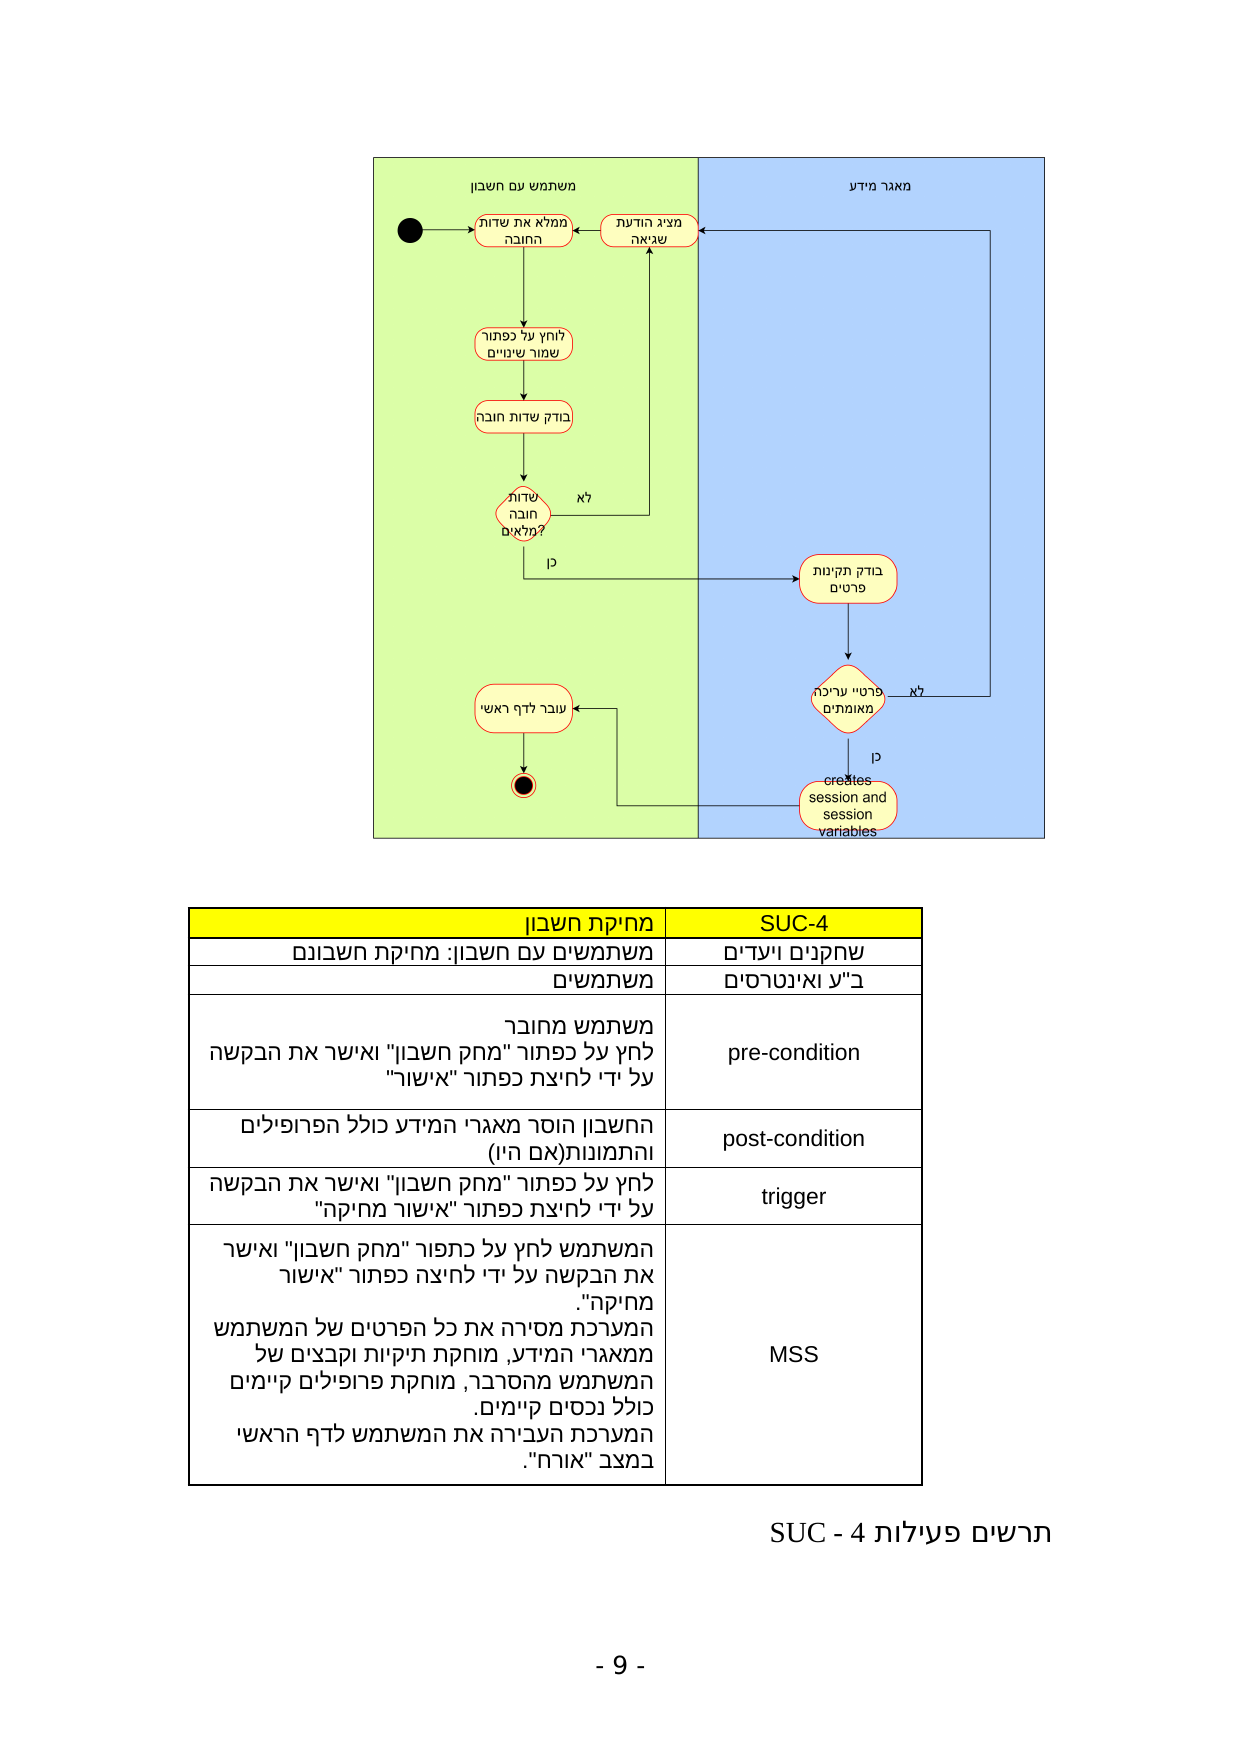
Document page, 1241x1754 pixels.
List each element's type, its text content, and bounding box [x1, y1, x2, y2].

table_cell משתמשים [190, 966, 665, 994]
table_cell שחקנים ויעדים [666, 939, 921, 965]
table_cell משתמשים עם חשבון: מחיקת חשבונם [190, 939, 665, 965]
table_cell לחץ על כפתור "מחק חשבון" ואישר את הבקשה על ידי לחיצת כפתור "אישור מחיקה" [190, 1168, 665, 1224]
table_cell trigger [666, 1168, 921, 1224]
table_cell post-condition [666, 1110, 921, 1167]
table_cell משתמש מחובר לחץ על כפתור "מחק חשבון" ואישר את הבקשה על ידי לחיצת כפתור "אישור" [190, 995, 665, 1109]
table_cell MSS [666, 1225, 921, 1484]
table_header מחיקת חשבון [190, 909, 665, 937]
table_cell המשתמש לחץ על כתפור "מחק חשבון" ואישר את הבקשה על ידי לחיצה כפתור "אישור מחיקה". המערכת מסירה את כל הפרטים של המשתמש ממאגרי המידע, מוחקת תיקיות וקבצים של המשתמש מהסרבר, מוחקת פרופילים קיימים כולל נכסים קיימים. המערכת העבירה את המשתמש לדף הראשי במצב "אורח". [190, 1225, 665, 1484]
picture [365, 149, 1053, 849]
table_cell החשבון הוסר מאגרי המידע כולל הפרופילים והתמונות(אם היו) [190, 1110, 665, 1167]
text תרשים פעילות SUC - 4 [187, 1515, 1053, 1549]
table_cell pre-condition [666, 995, 921, 1109]
table_header SUC-4 [666, 909, 921, 937]
table_cell ב"ע ואינטרסים [666, 966, 921, 994]
